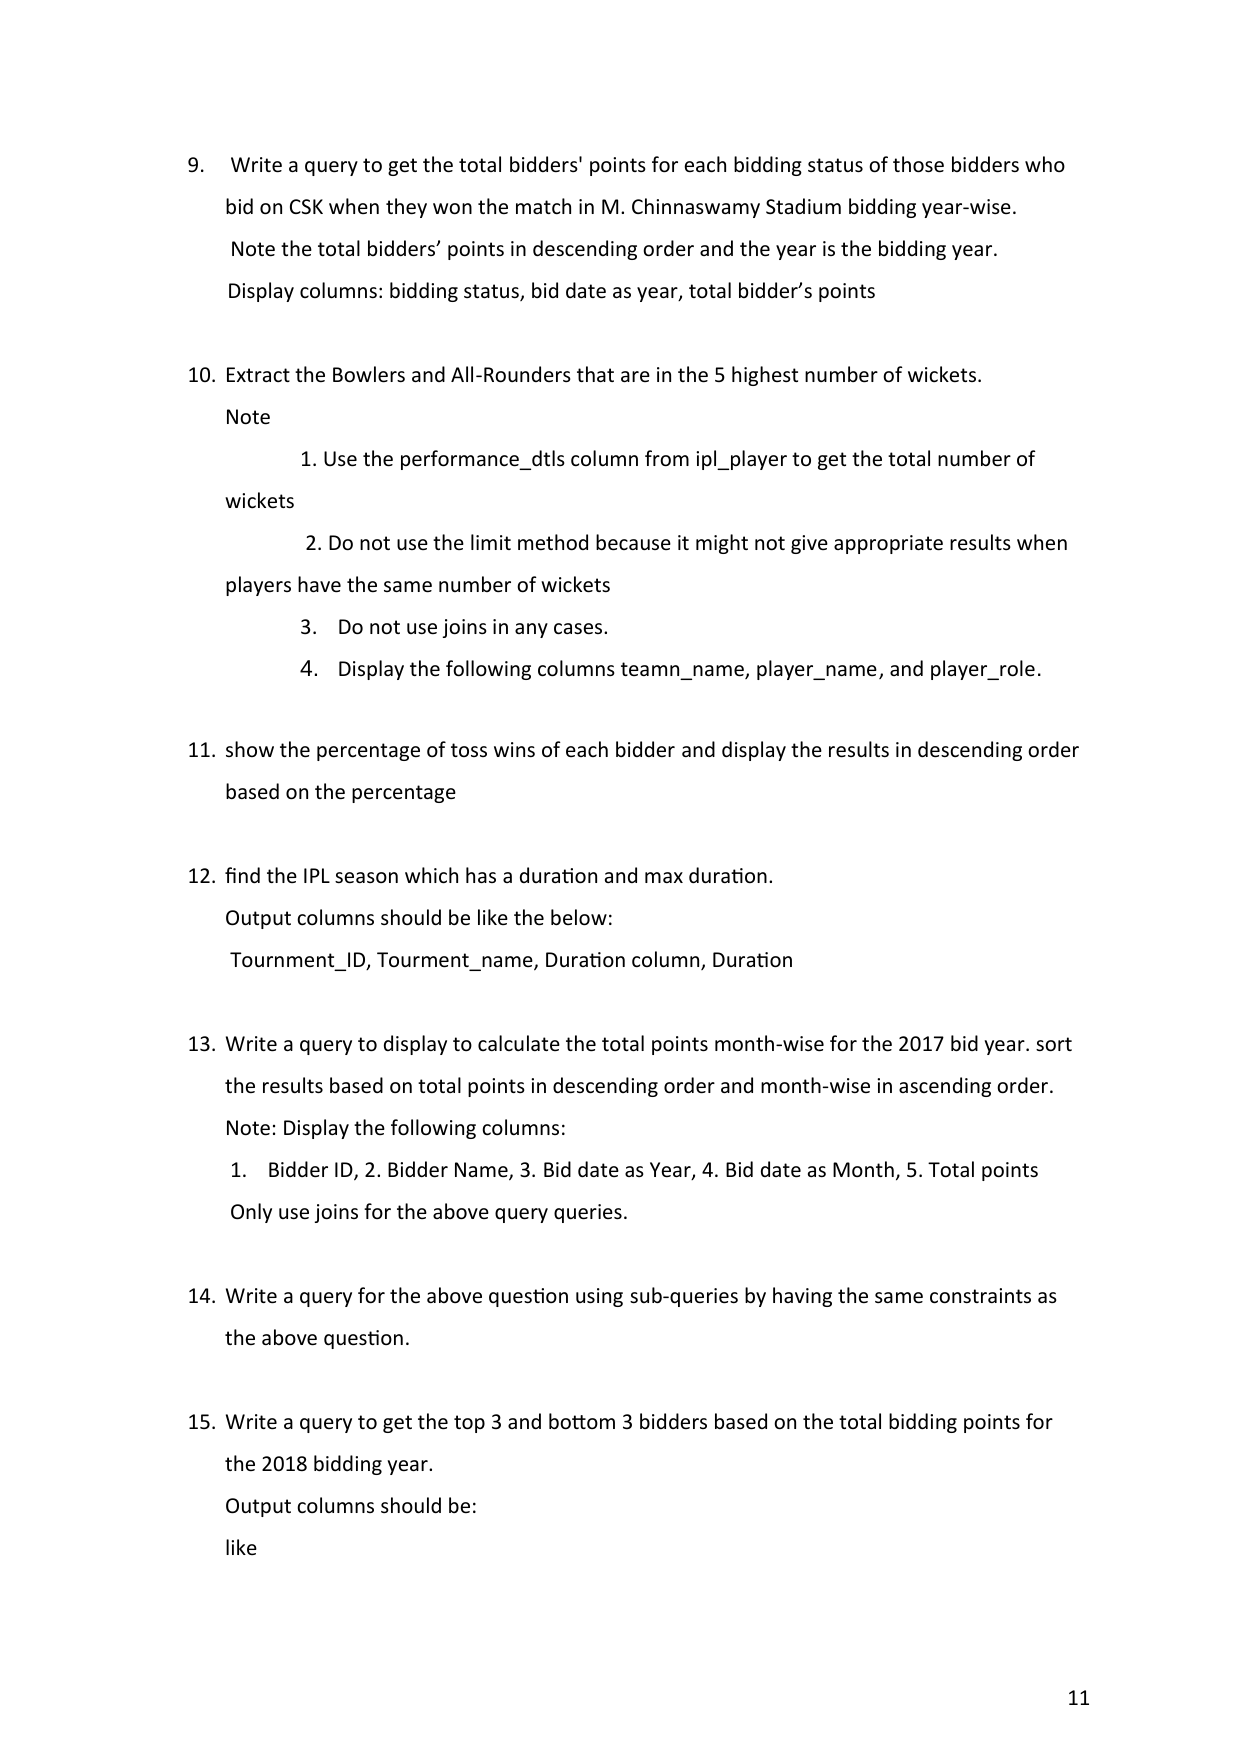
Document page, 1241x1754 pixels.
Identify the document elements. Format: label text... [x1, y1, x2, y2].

list Bidder ID, 2. Bidder Name, 3. Bid date as Year, 4. Bid date as Month, 5. Total points [230, 1155, 1090, 1183]
text Only use joins for the above query queries. [230, 1197, 1090, 1225]
list Extract the Bowlers and All-Rounders that are in the 5 highest number of wickets. [187, 360, 1090, 388]
list Write a query to display to calculate the total points month-wise for the 2017 bid year. sort the results based on total points in descending order and month-wise in ascending order. [187, 1029, 1090, 1099]
text 1. Use the performance_dtls column from ipl_player to get the total number of wickets [225, 444, 1090, 514]
text like [225, 1533, 1090, 1561]
text 2. Do not use the limit method because it might not give appropriate results when players have the same number of wickets [225, 528, 1090, 598]
text Note [187, 402, 1090, 430]
text Note: Display the following columns: [225, 1113, 1090, 1141]
list Write a query to get the top 3 and bottom 3 bidders based on the total bidding points for the 2018 bidding year. [187, 1407, 1090, 1477]
text Display columns: bidding status, bid date as year, total bidder’s points [150, 276, 1090, 304]
list Do not use joins in any cases. [300, 612, 1090, 640]
list Write a query for the above question using sub-queries by having the same constraints as the above question. [187, 1281, 1090, 1351]
list Display the following columns teamn_name, player_name, and player_role. [300, 654, 1090, 682]
list find the IPL season which has a duration and max duration. [187, 861, 1090, 889]
list Write a query to get the total bidders' points for each bidding status of those bidders who bid on CSK when they won the match in M. Chinnaswamy Stadium bidding year-wise. [187, 150, 1090, 220]
text Tournment_ID, Tourment_name, Duration column, Duration [150, 945, 1090, 973]
list show the percentage of toss wins of each bidder and display the results in descending order based on the percentage [187, 735, 1090, 805]
text Note the total bidders’ points in descending order and the year is the bidding year. [187, 234, 1090, 262]
text Output columns should be like the below: [225, 903, 1090, 931]
text Output columns should be: [225, 1491, 1090, 1519]
